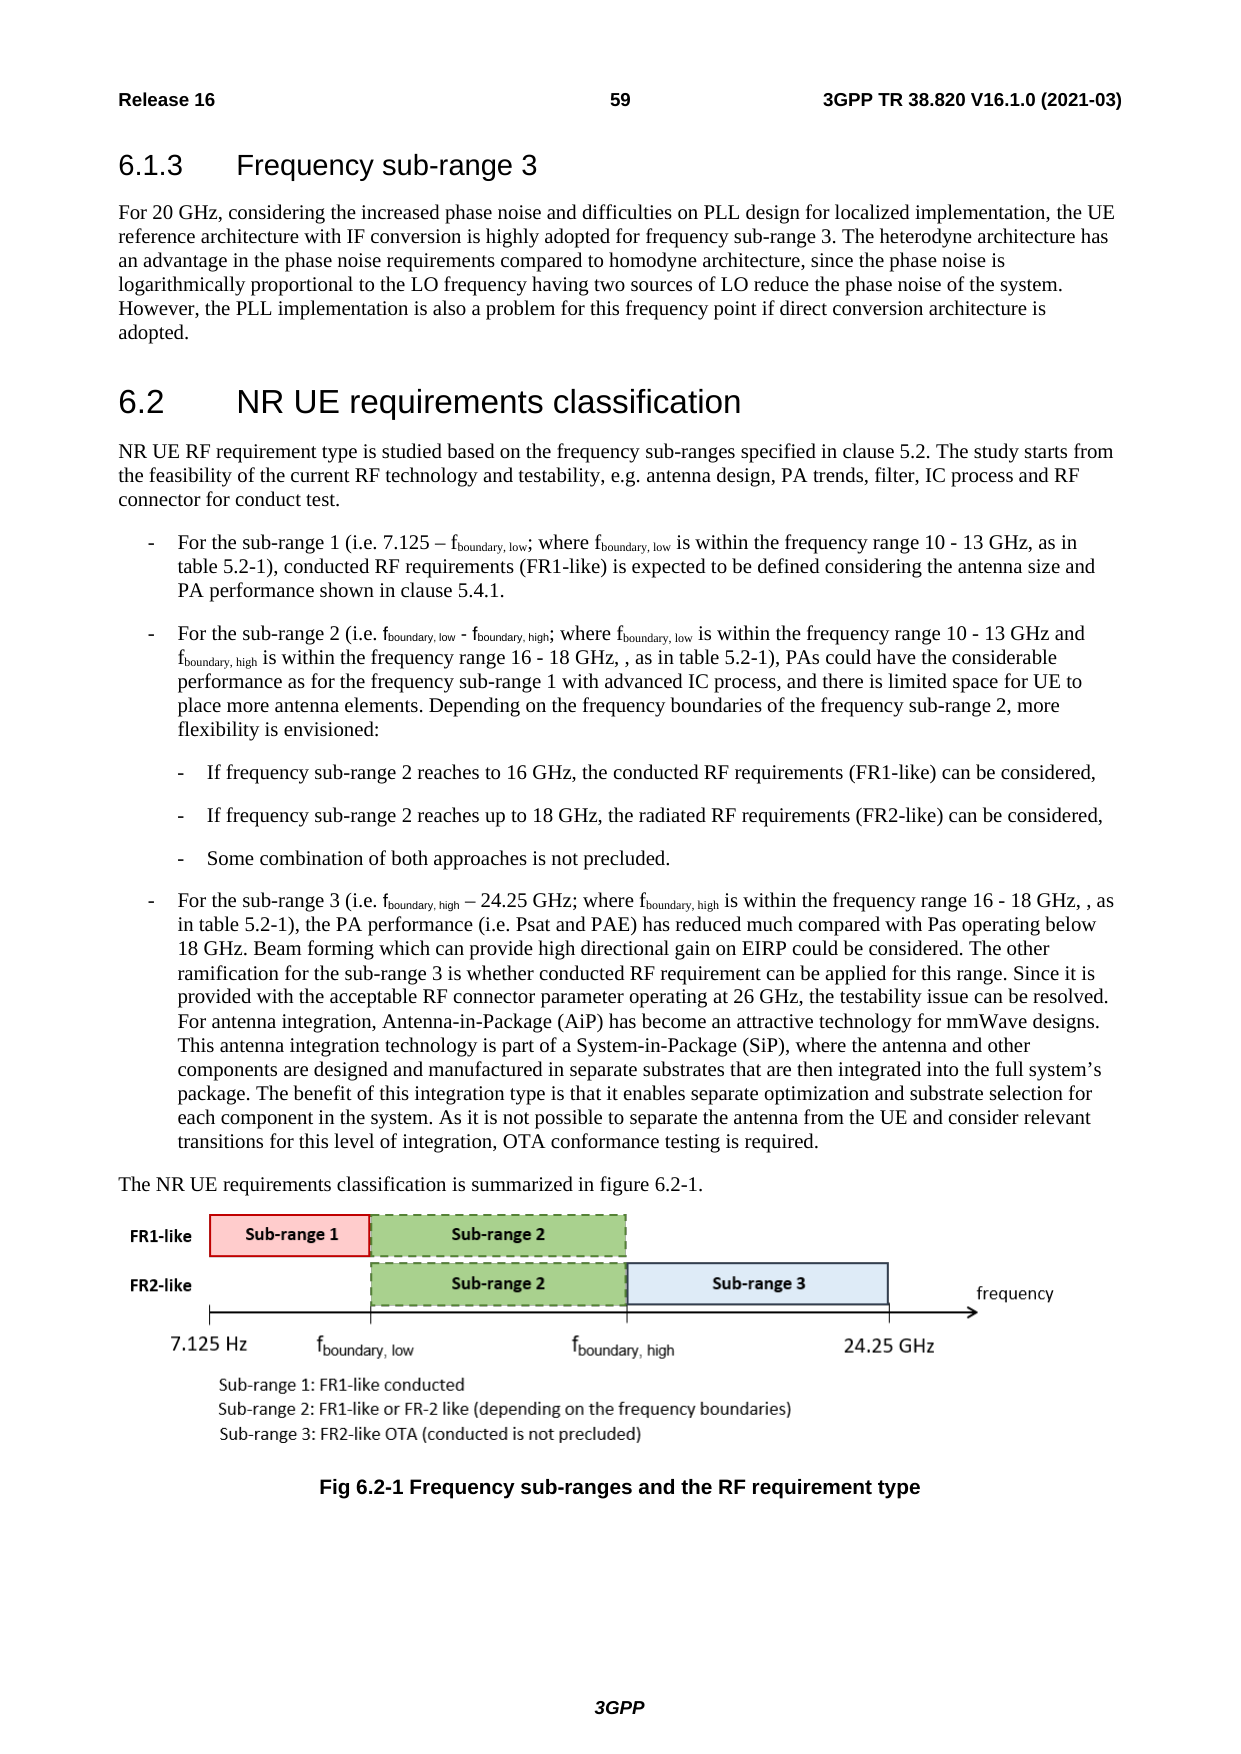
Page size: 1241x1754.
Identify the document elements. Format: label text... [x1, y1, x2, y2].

text - For the sub-range 1 (i.e. 7.125 – fboundary, low; where fboundary, low is within the frequency range 10 - 13 GHz, as in table 5.2-1), conducted RF requirements (FR1-like) is expected to be defined considering the antenna size and PA performance shown in clause 5.4.1. [148, 530, 1122, 602]
text Fig 6.2-1 Frequency sub-ranges and the RF requirement type [118, 1475, 1122, 1499]
text The NR UE requirements classification is summarized in figure 6.2-1. [118, 1172, 1122, 1196]
subtitle 6.1.3 Frequency sub-range 3 [118, 147, 1122, 181]
text - For the sub-range 2 (i.e. fboundary, low - fboundary, high; where fboundary, low is within the frequency range 10 - 13 GHz and fboundary, high is within the frequency range 16 - 18 GHz, , as in table 5.2-1), PAs could have the considerable performance as for the frequency sub-range 1 with advanced IC process, and there is limited space for UE to place more antenna elements. Depending on the frequency boundaries of the frequency sub-range 2, more flexibility is envisioned: [148, 621, 1122, 741]
picture [118, 1214, 1065, 1457]
text - For the sub-range 3 (i.e. fboundary, high – 24.25 GHz; where fboundary, high is within the frequency range 16 - 18 GHz, , as in table 5.2-1), the PA performance (i.e. Psat and PAE) has reduced much compared with Pas operating below 18 GHz. Beam forming which can provide high directional gain on EIRP could be considered. The other ramification for the sub-range 3 is whether conducted RF requirement can be applied for this range. Since it is provided with the acceptable RF connector parameter operating at 26 GHz, the testability issue can be resolved. For antenna integration, Antenna-in-Package (AiP) has become an attractive technology for mmWave designs. This antenna integration technology is part of a System-in-Package (SiP), where the antenna and other components are designed and manufactured in separate substrates that are then integrated into the full system’s package. The benefit of this integration type is that it enables separate optimization and substrate selection for each component in the system. As it is not possible to separate the antenna from the UE and consider relevant transitions for this level of integration, OTA conformance testing is required. [148, 888, 1122, 1153]
text - If frequency sub-range 2 reaches to 16 GHz, the conducted RF requirements (FR1-like) can be considered, [177, 760, 1122, 784]
text NR UE RF requirement type is studied based on the frequency sub-ranges specified in clause 5.2. The study starts from the feasibility of the current RF technology and testability, e.g. antenna design, PA trends, filter, IC process and RF connector for conduct test. [118, 439, 1122, 511]
text - If frequency sub-range 2 reaches up to 18 GHz, the radiated RF requirements (FR2-like) can be considered, [177, 803, 1122, 827]
subtitle 6.2 NR UE requirements classification [118, 382, 1122, 420]
text For 20 GHz, considering the increased phase noise and difficulties on PLL design for localized implementation, the UE reference architecture with IF conversion is highly adopted for frequency sub-range 3. The heterodyne architecture has an advantage in the phase noise requirements compared to homodyne architecture, since the phase noise is logarithmically proportional to the LO frequency having two sources of LO reduce the phase noise of the system. However, the PLL implementation is also a problem for this frequency point if direct conversion architecture is adopted. [118, 200, 1122, 344]
text - Some combination of both approaches is not precluded. [177, 845, 1122, 869]
